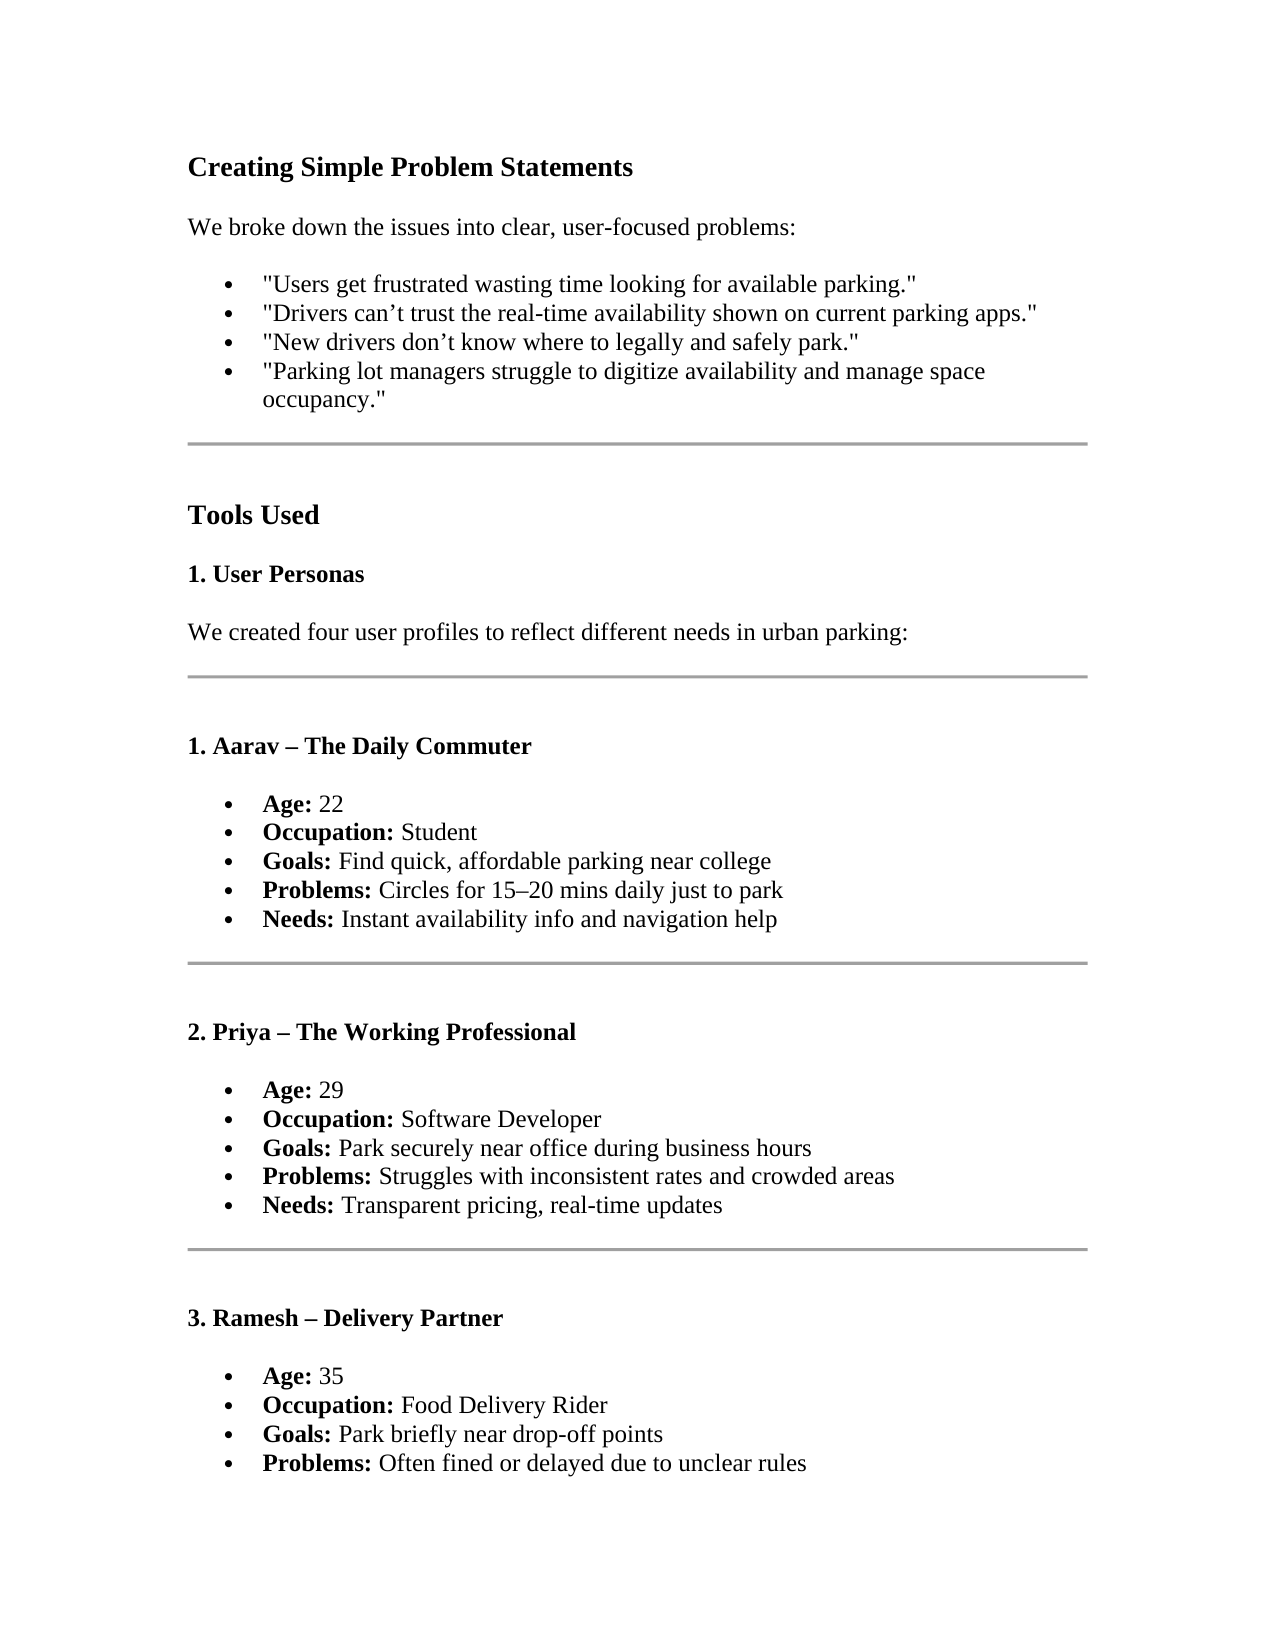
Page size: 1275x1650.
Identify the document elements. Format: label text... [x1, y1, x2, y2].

list Age: 29 [225, 1075, 1087, 1104]
list Goals: Park securely near office during business hours [225, 1133, 1087, 1161]
list "Users get frustrated wasting time looking for available parking." [225, 269, 1087, 298]
list Needs: Instant availability info and navigation help [225, 904, 1087, 932]
list Problems: Circles for 15–20 mins daily just to park [225, 875, 1087, 904]
list Occupation: Student [225, 817, 1087, 846]
list Problems: Struggles with inconsistent rates and crowded areas [225, 1161, 1087, 1190]
list Problems: Often fined or delayed due to unclear rules [225, 1448, 1087, 1476]
list Goals: Park briefly near drop-off points [225, 1419, 1087, 1448]
text Tools Used [187, 498, 1087, 530]
text 3. Ramesh – Delivery Partner [187, 1303, 1087, 1332]
text We broke down the issues into clear, user-focused problems: [187, 212, 1087, 240]
list Age: 35 [225, 1361, 1087, 1390]
list Occupation: Food Delivery Rider [225, 1390, 1087, 1419]
list "Parking lot managers struggle to digitize availability and manage space occupancy." [225, 356, 1087, 413]
text 2. Priya – The Working Professional [187, 1017, 1087, 1046]
text 1. User Personas [187, 559, 1087, 588]
list "New drivers don’t know where to legally and safely park." [225, 327, 1087, 356]
text We created four user profiles to reflect different needs in urban parking: [187, 617, 1087, 646]
list Goals: Find quick, affordable parking near college [225, 846, 1087, 875]
text 1. Aarav – The Daily Commuter [187, 731, 1087, 759]
text Creating Simple Problem Statements [187, 150, 1087, 182]
list "Drivers can’t trust the real-time availability shown on current parking apps." [225, 298, 1087, 327]
list Occupation: Software Developer [225, 1104, 1087, 1133]
list Age: 22 [225, 789, 1087, 817]
list Needs: Transparent pricing, real-time updates [225, 1190, 1087, 1219]
